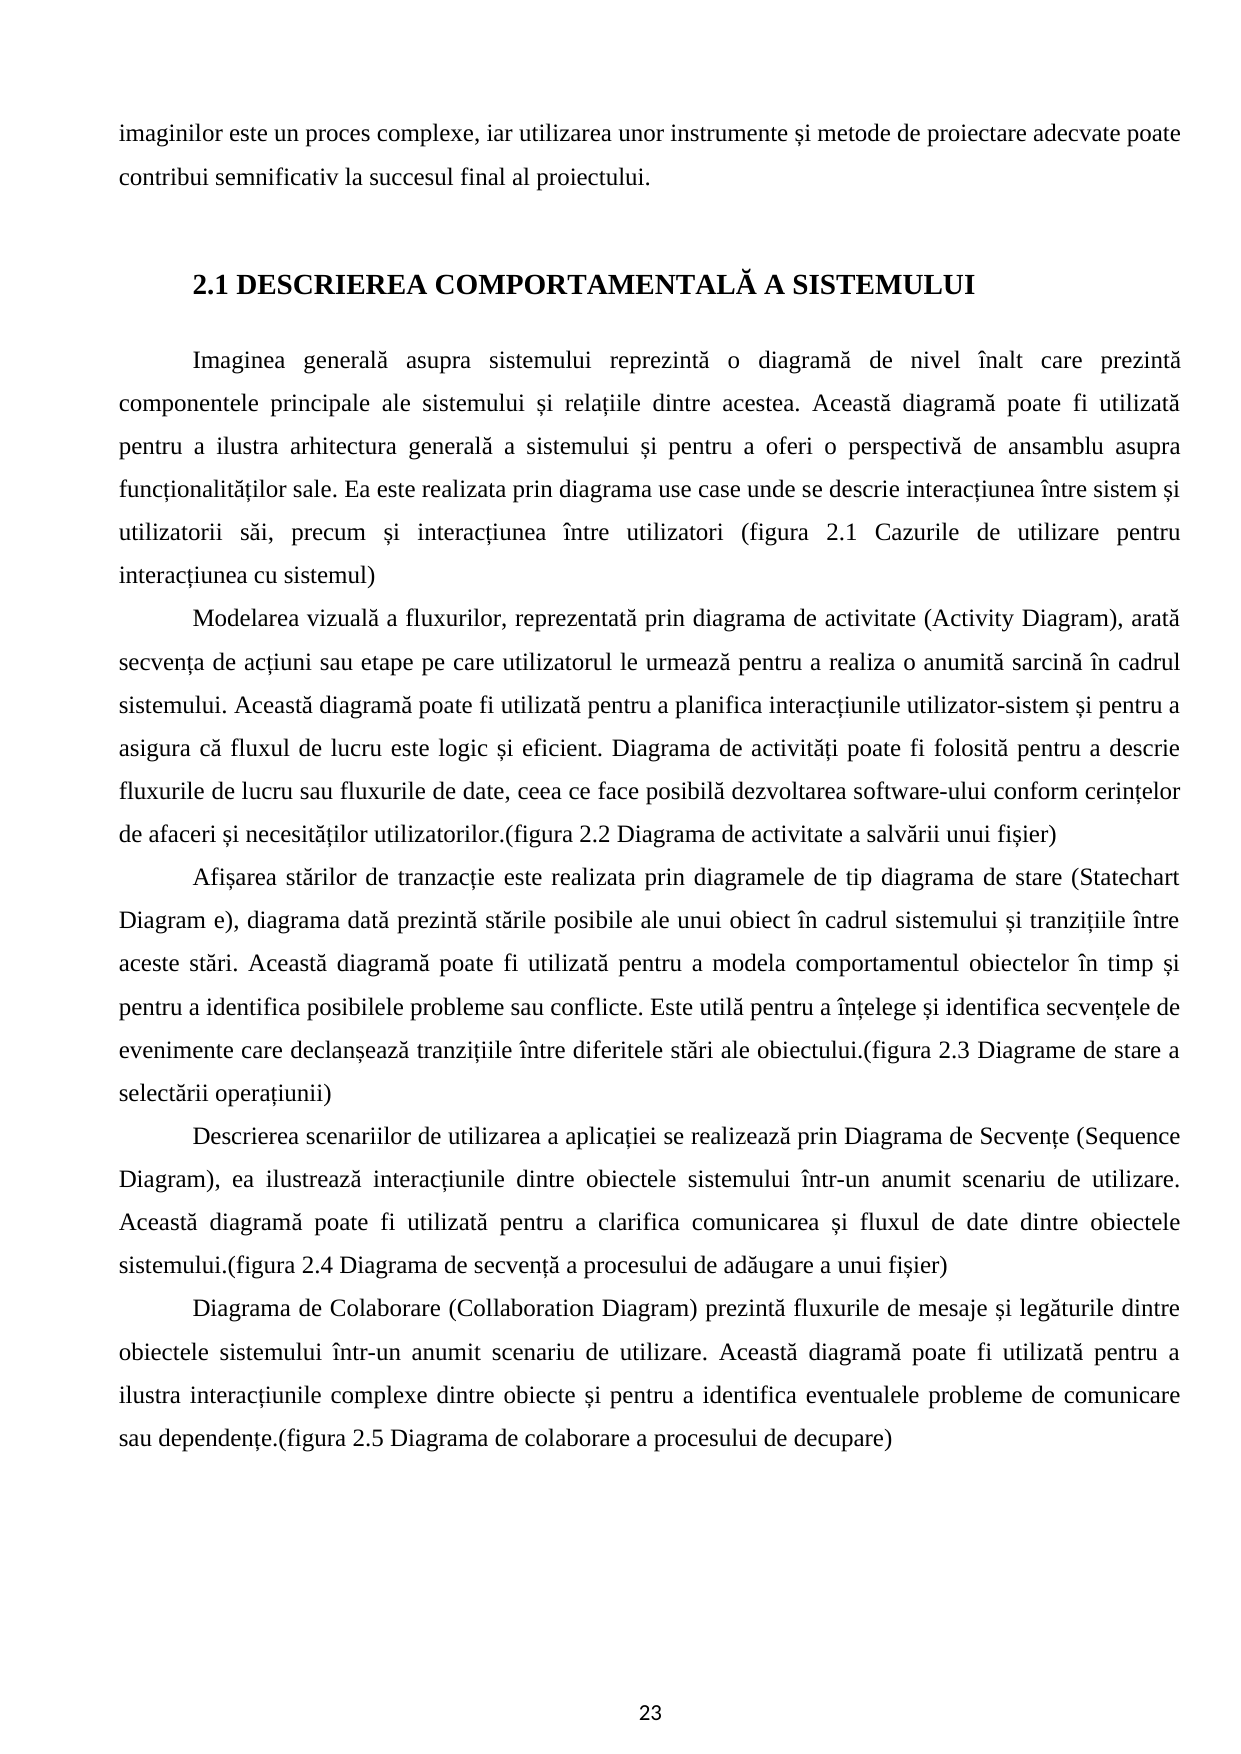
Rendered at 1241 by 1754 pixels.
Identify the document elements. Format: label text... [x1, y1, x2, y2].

text Descrierea scenariilor de utilizarea a aplicației se realizează prin Diagrama de Secvențe (Sequence Diagram), ea ilustrează interacțiunile dintre obiectele sistemului într-un anumit scenariu de utilizare. Această diagramă poate fi utilizată pentru a clarifica comunicarea și fluxul de date dintre obiectele sistemului.(figura 2.4 Diagrama de secvență a procesului de adăugare a unui fișier) [118, 1121, 1182, 1279]
subtitle 2.1 DESCRIEREA COMPORTAMENTALĂ A SISTEMULUI [118, 267, 1182, 301]
text Imaginea generală asupra sistemului reprezintă o diagramă de nivel înalt care prezintă componentele principale ale sistemului și relațiile dintre acestea. Această diagramă poate fi utilizată pentru a ilustra arhitectura generală a sistemului și pentru a oferi o perspectivă de ansamblu asupra funcționalităților sale. Ea este realizata prin diagrama use case unde se descrie interacțiunea între sistem și utilizatorii săi, precum și interacțiunea între utilizatori (figura 2.1 Cazurile de utilizare pentru interacțiunea cu sistemul) [118, 345, 1182, 589]
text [118, 118, 1182, 190]
text Modelarea vizuală a fluxurilor, reprezentată prin diagrama de activitate (Activity Diagram), arată secvența de acțiuni sau etape pe care utilizatorul le urmează pentru a realiza o anumită sarcină în cadrul sistemului. Această diagramă poate fi utilizată pentru a planifica interacțiunile utilizator-sistem și pentru a asigura că fluxul de lucru este logic și eficient. Diagrama de activități poate fi folosită pentru a descrie fluxurile de lucru sau fluxurile de date, ceea ce face posibilă dezvoltarea software-ului conform cerințelor de afaceri și necesităților utilizatorilor.(figura 2.2 Diagrama de activitate a salvării unui fișier) [118, 603, 1182, 848]
text Diagrama de Colaborare (Collaboration Diagram) prezintă fluxurile de mesaje și legăturile dintre obiectele sistemului într-un anumit scenariu de utilizare. Această diagramă poate fi utilizată pentru a ilustra interacțiunile complexe dintre obiecte și pentru a identifica eventualele probleme de comunicare sau dependențe.(figura 2.5 Diagrama de colaborare a procesului de decupare) [118, 1293, 1182, 1452]
text Afișarea stărilor de tranzacție este realizata prin diagramele de tip diagrama de stare (Statechart Diagram e), diagrama dată prezintă stările posibile ale unui obiect în cadrul sistemului și tranzițiile între aceste stări. Această diagramă poate fi utilizată pentru a modela comportamentul obiectelor în timp și pentru a identifica posibilele probleme sau conflicte. Este utilă pentru a înțelege și identifica secvențele de evenimente care declanșează tranzițiile între diferitele stări ale obiectului.(figura 2.3 Diagrame de stare a selectării operațiunii) [118, 862, 1182, 1107]
